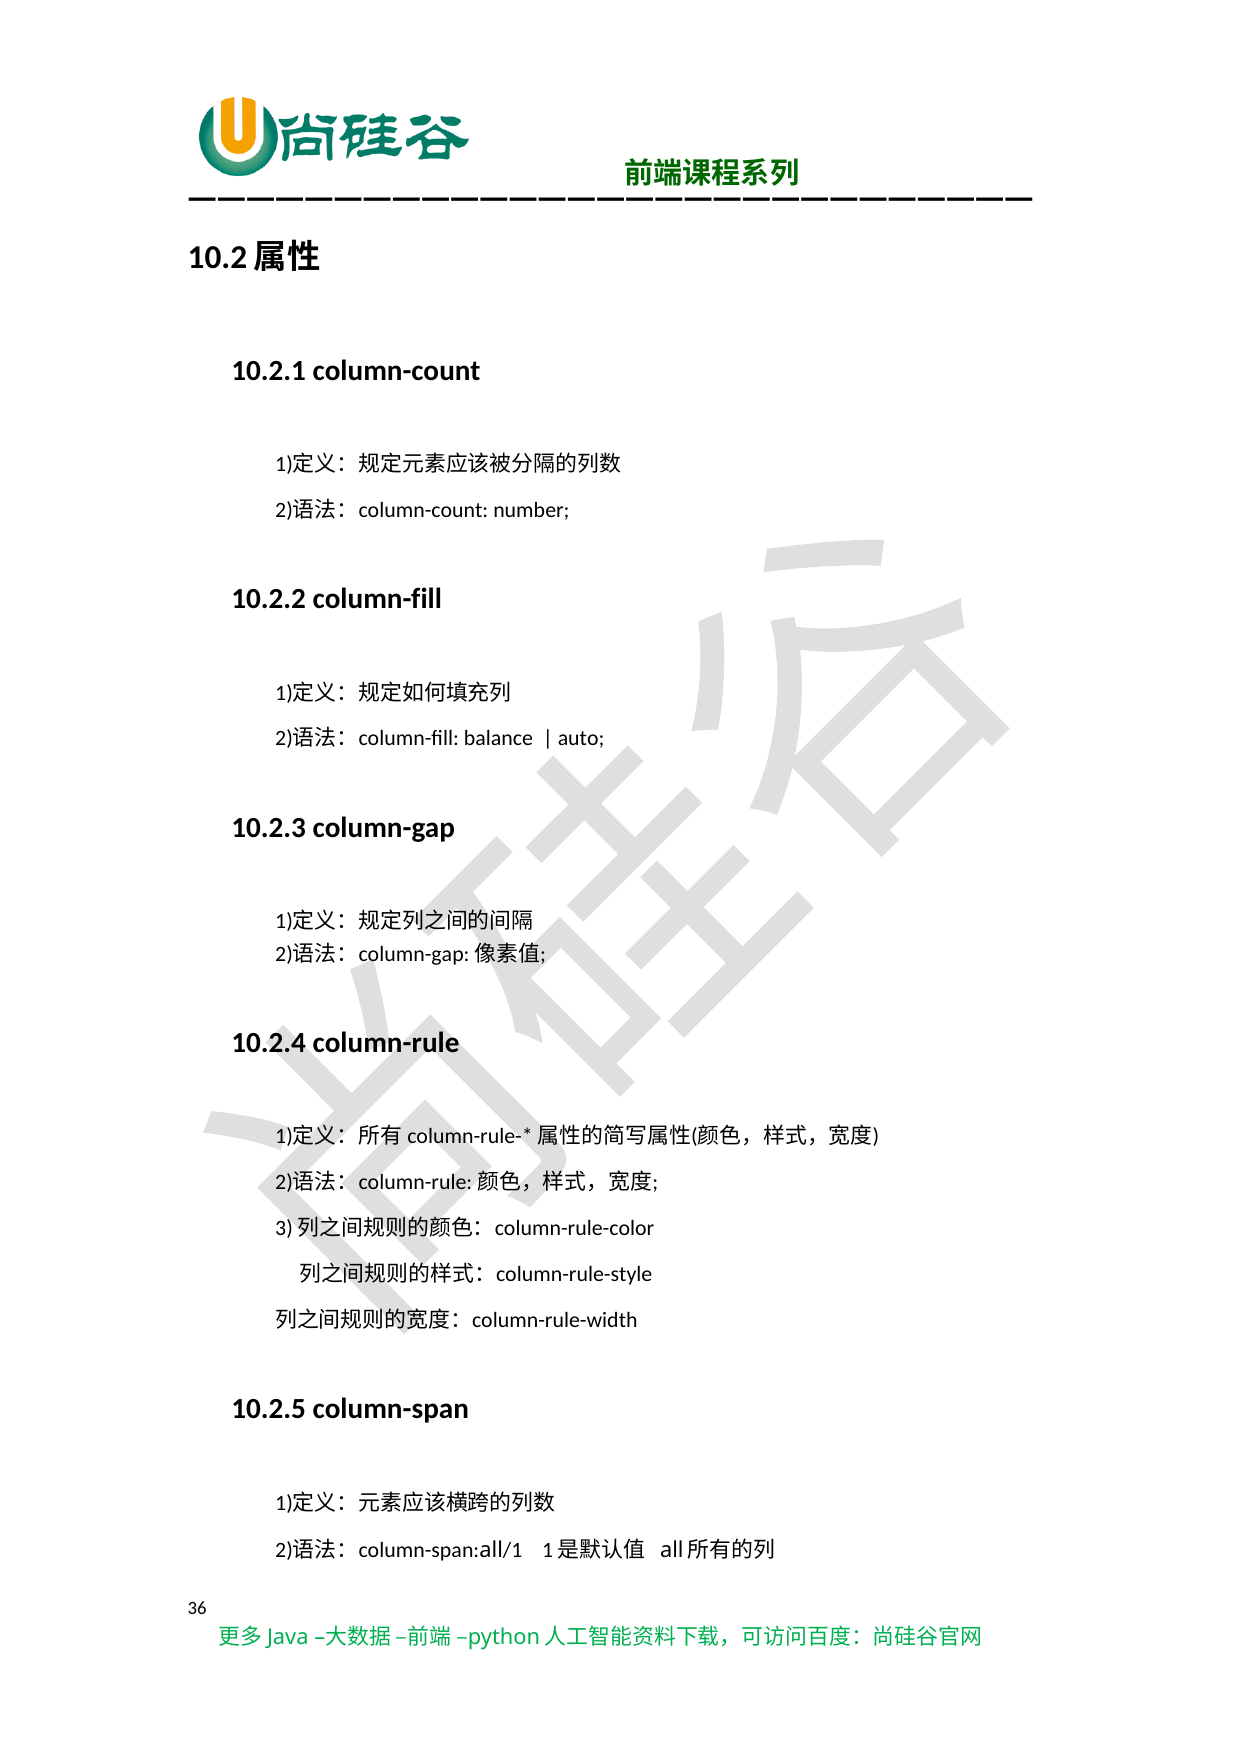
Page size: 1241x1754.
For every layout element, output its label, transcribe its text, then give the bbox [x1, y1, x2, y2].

text 1)定义：规定列之间的间隔 [231, 904, 1053, 937]
text 列之间规则的宽度：column-rule-width [231, 1303, 1053, 1336]
text 2)语法：column-span:all/1 1是默认值 all所有的列 [231, 1532, 1053, 1564]
text 2)语法：column-gap: 像素值; [231, 937, 1053, 969]
text 1)定义：规定元素应该被分隔的列数 [231, 447, 1053, 479]
subtitle 10.2.2 column-fill [187, 566, 1053, 631]
subtitle 10.2.1 column-count [187, 337, 1053, 402]
text 1)定义：元素应该横跨的列数 [231, 1486, 1053, 1518]
subtitle 10.2属性 [187, 221, 1053, 286]
text 3) 列之间规则的颜色：column-rule-color [231, 1211, 1053, 1244]
picture [187, 88, 476, 184]
text 1)定义：规定如何填充列 [231, 676, 1053, 708]
text 2)语法：column-rule: 颜色，样式，宽度; [231, 1166, 1053, 1198]
subtitle 10.2.3 column-gap [187, 794, 1053, 859]
text 列之间规则的样式：column-rule-style [231, 1257, 1053, 1290]
text 1)定义：所有 column-rule-* 属性的简写属性(颜色，样式，宽度) [231, 1120, 1053, 1152]
subtitle 10.2.5 column-span [187, 1376, 1053, 1441]
text 2)语法：column-fill: balance | auto; [231, 722, 1053, 754]
text 2)语法：column-count: number; [231, 493, 1053, 525]
subtitle 10.2.4 column-rule [187, 1010, 1053, 1075]
